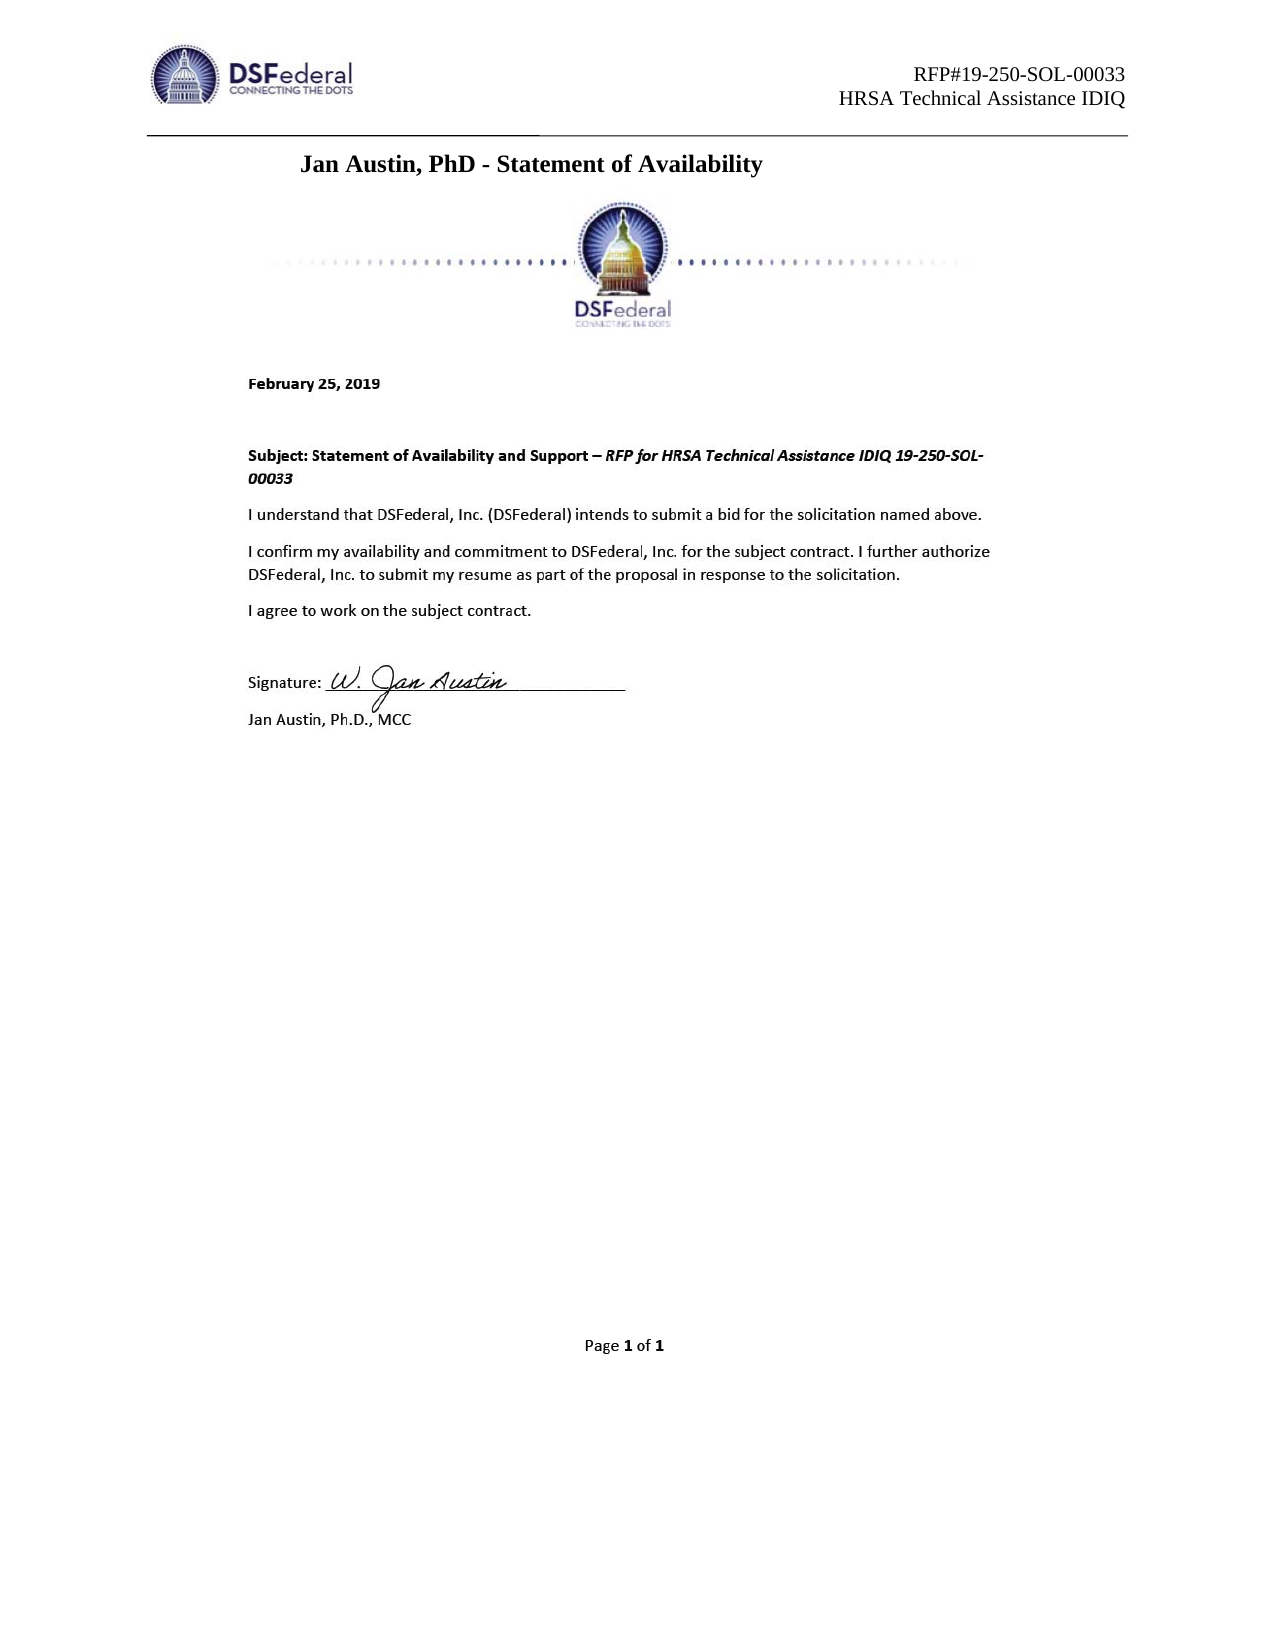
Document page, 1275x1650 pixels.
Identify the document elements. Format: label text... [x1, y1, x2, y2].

picture [150, 190, 1100, 1388]
subtitle Jan Austin, PhD - Statement of Availability [300, 149, 1244, 178]
picture [149, 32, 355, 105]
